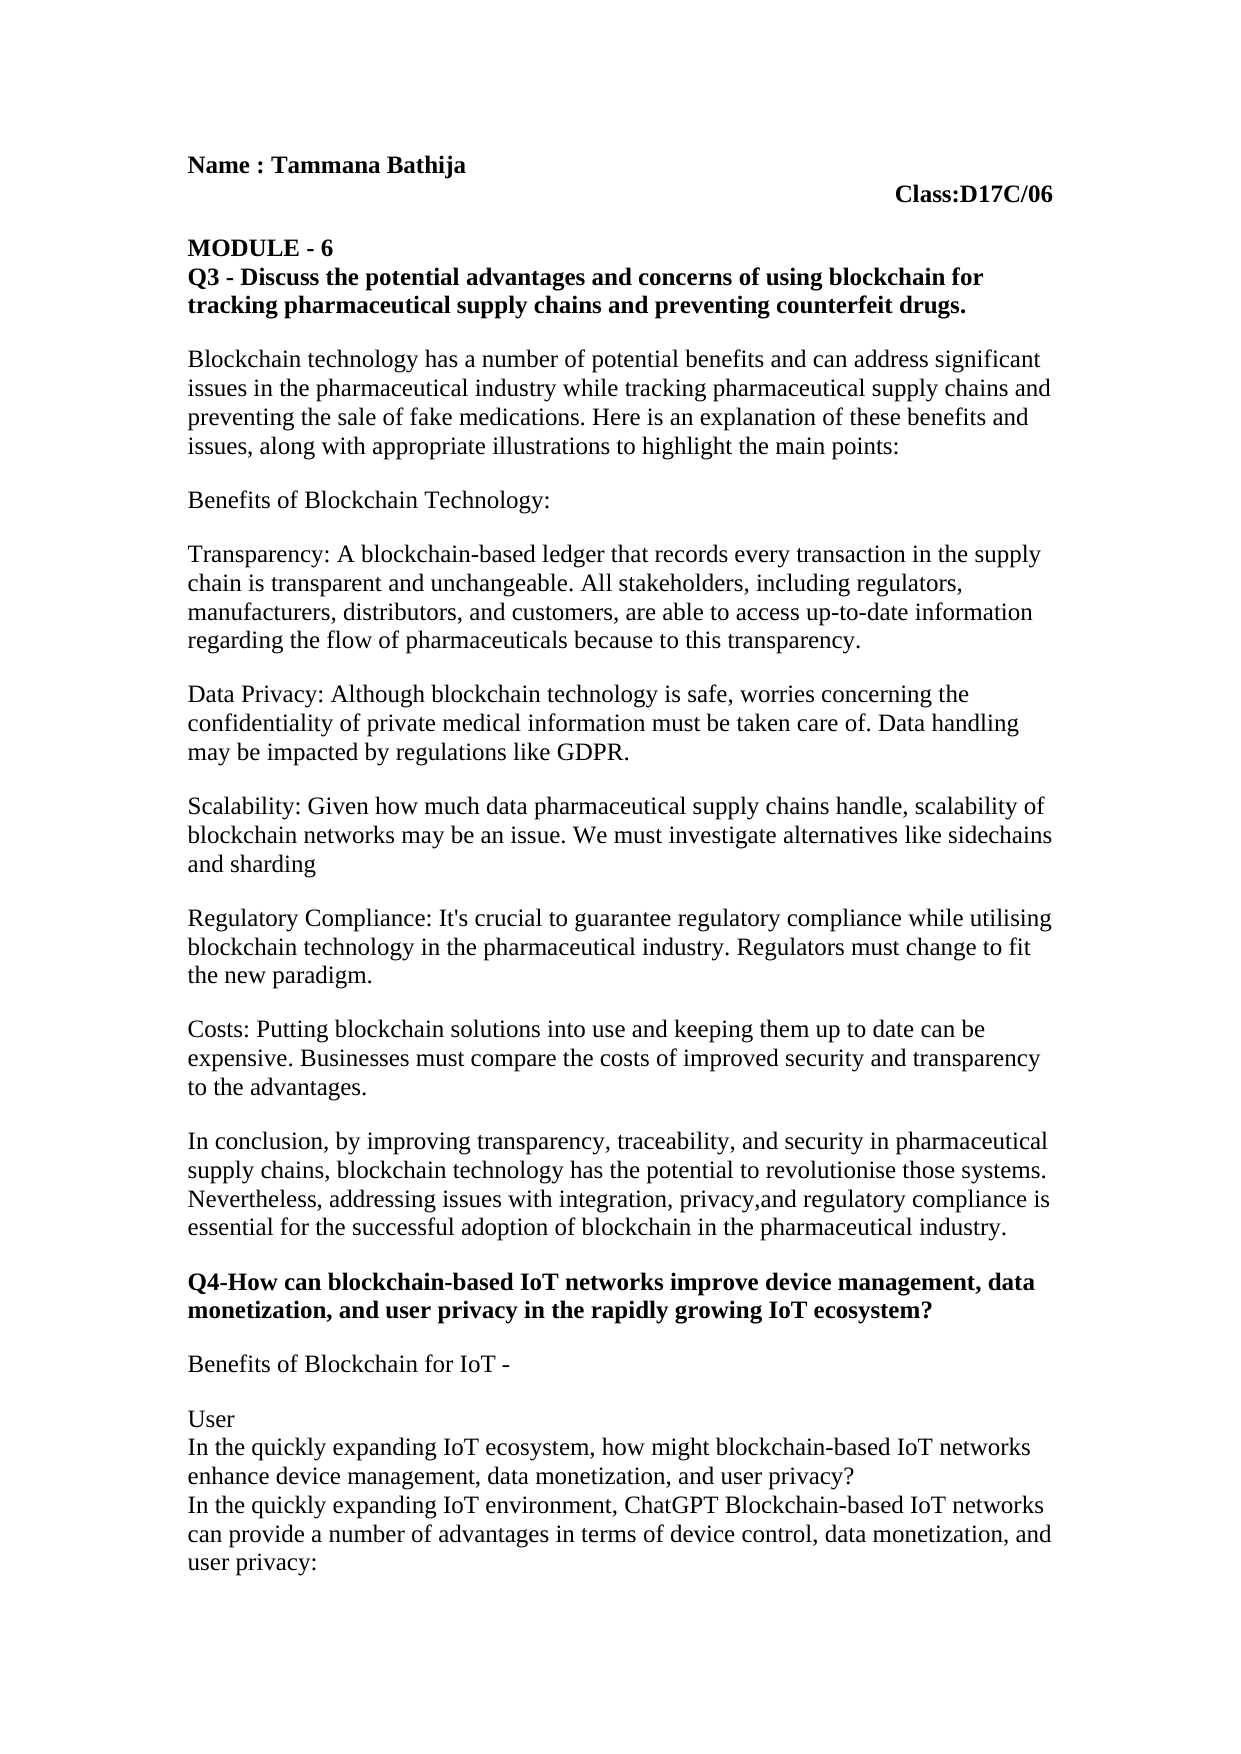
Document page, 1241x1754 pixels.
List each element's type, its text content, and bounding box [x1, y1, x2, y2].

text In the quickly expanding IoT ecosystem, how might blockchain-based IoT networks enhance device management, data monetization, and user privacy? [187, 1432, 1053, 1490]
text In conclusion, by improving transparency, traceability, and security in pharmaceutical supply chains, blockchain technology has the potential to revolutionise those systems. Nevertheless, addressing issues with integration, privacy,and regulatory compliance is essential for the successful adoption of blockchain in the pharmaceutical industry. [187, 1126, 1053, 1241]
text Regulatory Compliance: It's crucial to guarantee regulatory compliance while utilising blockchain technology in the pharmaceutical industry. Regulators must change to fit the new paradigm. [187, 903, 1053, 989]
text Name : Tammana Bathija [187, 150, 1053, 179]
text In the quickly expanding IoT environment, ChatGPT Blockchain-based IoT networks can provide a number of advantages in terms of device control, data monetization, and user privacy: [187, 1490, 1053, 1576]
text Scalability: Given how much data pharmaceutical supply chains handle, scalability of blockchain networks may be an issue. We must investigate alternatives like sidechains and sharding [187, 791, 1053, 877]
text Q4-How can blockchain-based IoT networks improve device management, data monetization, and user privacy in the rapidly growing IoT ecosystem? [187, 1267, 1053, 1324]
text Benefits of Blockchain for IoT - [187, 1349, 1053, 1378]
text Blockchain technology has a number of potential benefits and can address significant issues in the pharmaceutical industry while tracking pharmaceutical supply chains and preventing the sale of fake medications. Here is an explanation of these benefits and issues, along with appropriate illustrations to highlight the main points: [187, 344, 1053, 459]
text Transparency: A blockchain-based ledger that records every transaction in the supply chain is transparent and unchangeable. All stakeholders, including regulators, manufacturers, distributors, and customers, are able to access up-to-date information regarding the flow of pharmaceuticals because to this transparency. [187, 539, 1053, 654]
text Data Privacy: Although blockchain technology is safe, worries concerning the confidentiality of private medical information must be taken care of. Data handling may be impacted by regulations like GDPR. [187, 679, 1053, 766]
text Benefits of Blockchain Technology: [187, 485, 1053, 514]
text User [187, 1404, 1053, 1432]
text Class:D17C/06 [187, 179, 1053, 207]
text Q3 - Discuss the potential advantages and concerns of using blockchain for tracking pharmaceutical supply chains and preventing counterfeit drugs. [187, 262, 1053, 319]
text Costs: Putting blockchain solutions into use and keeping them up to date can be expensive. Businesses must compare the costs of improved security and transparency to the advantages. [187, 1014, 1053, 1101]
text MODULE - 6 [187, 233, 1053, 262]
